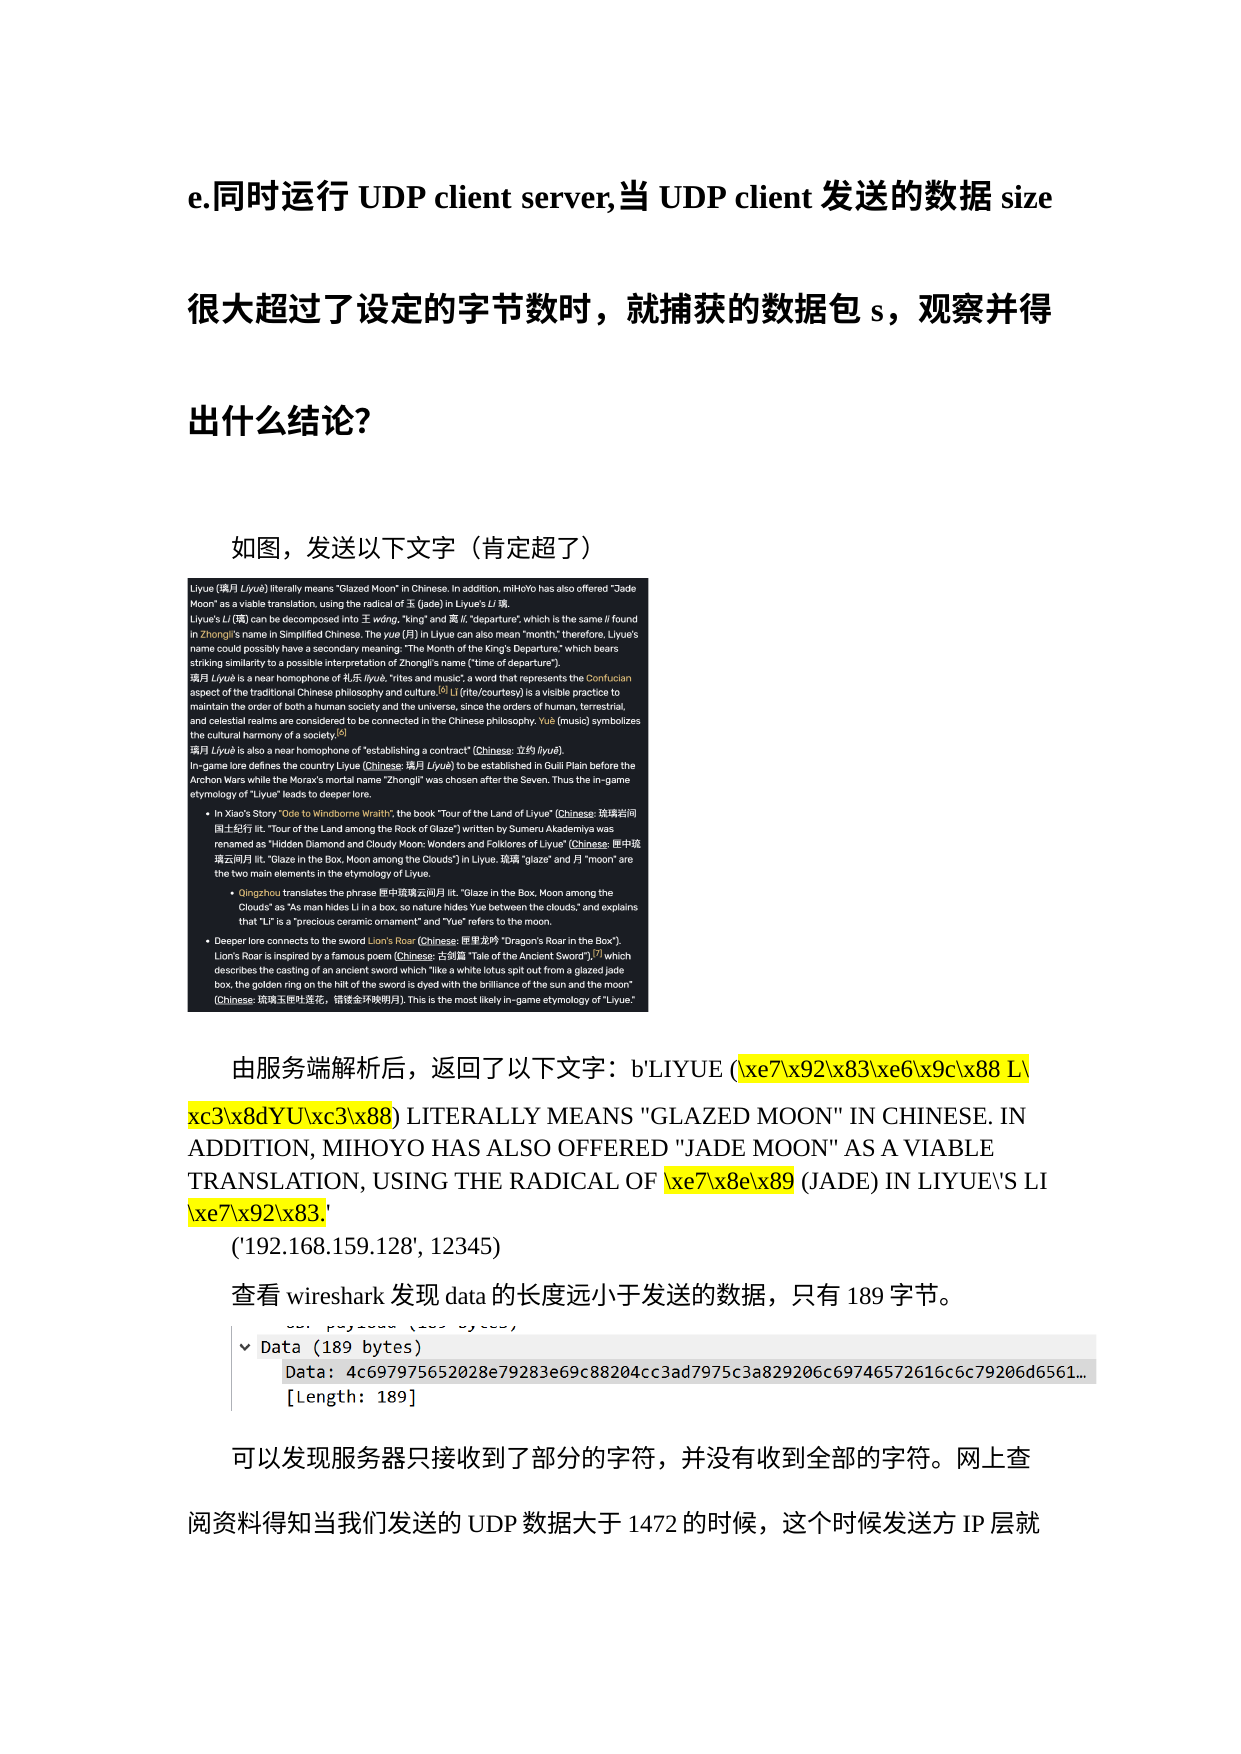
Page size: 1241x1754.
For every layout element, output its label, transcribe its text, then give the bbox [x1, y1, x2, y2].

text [187, 1424, 1053, 1554]
subtitle e.同时运行UDP client server,当UDP client发送的数据size很大超过了设定的字节数时，就捕获的数据包s，观察并得出什么结论？ [187, 162, 1053, 452]
picture [187, 578, 649, 1012]
text 查看wireshark发现data的长度远小于发送的数据，只有189字节。 [187, 1261, 1053, 1326]
picture [231, 1326, 1097, 1411]
text 由服务端解析后，返回了以下文字：b'LIYUE (\xe7\x92\x83\xe6\x9c\x88 L\xc3\x8dYU\xc3\x88) LITERALLY MEANS "GLAZED MOON" IN CHINESE. IN ADDITION, MIHOYO HAS ALSO OFFERED "JADE MOON" AS A VIABLE TRANSLATION, USING THE RADICAL OF \xe7\x8e\x89 (JADE) IN LIYUE\'S LI \xe7\x92\x83.' [187, 1034, 1053, 1229]
text ('192.168.159.128', 12345) [187, 1229, 1053, 1261]
